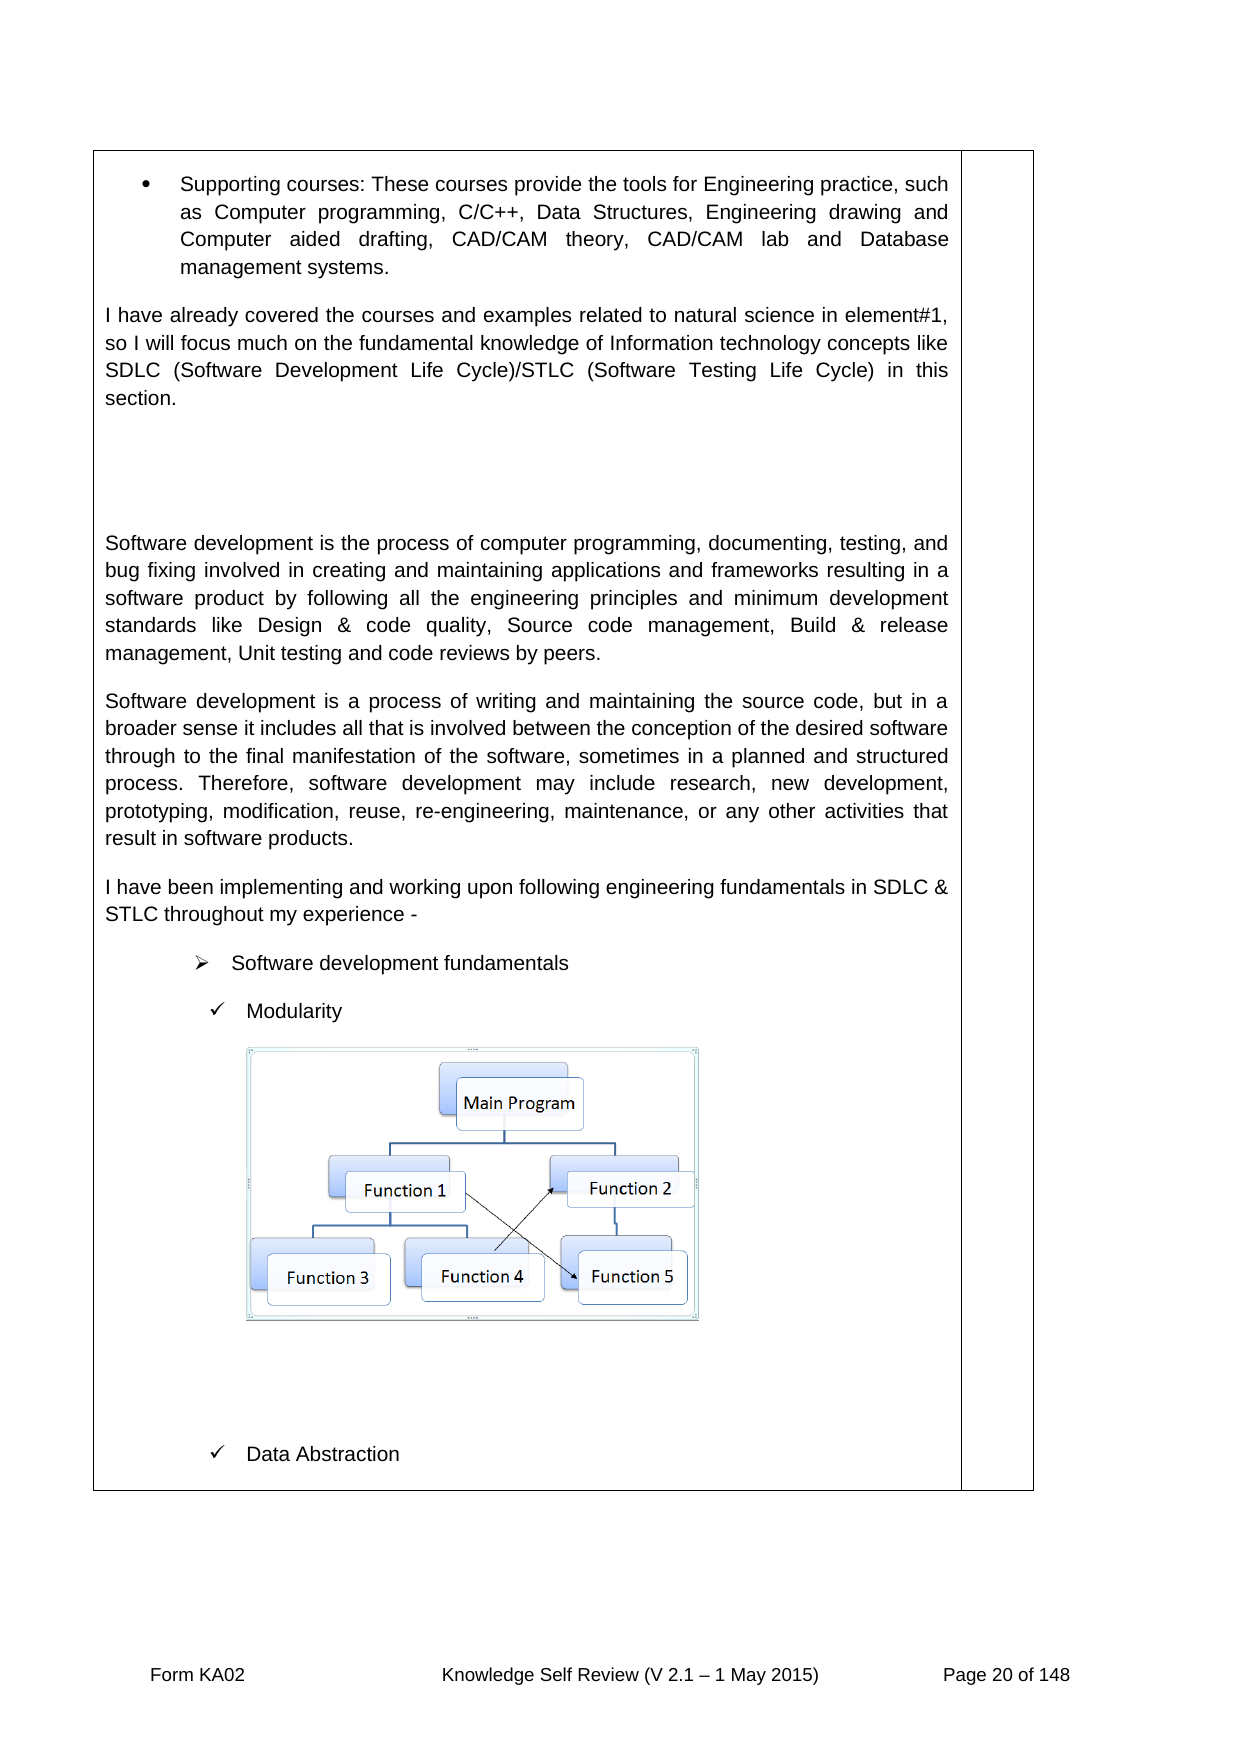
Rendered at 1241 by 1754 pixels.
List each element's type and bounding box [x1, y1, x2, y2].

table_cell [94, 151, 961, 1490]
picture [246, 1047, 699, 1321]
table_cell [962, 151, 1033, 1490]
